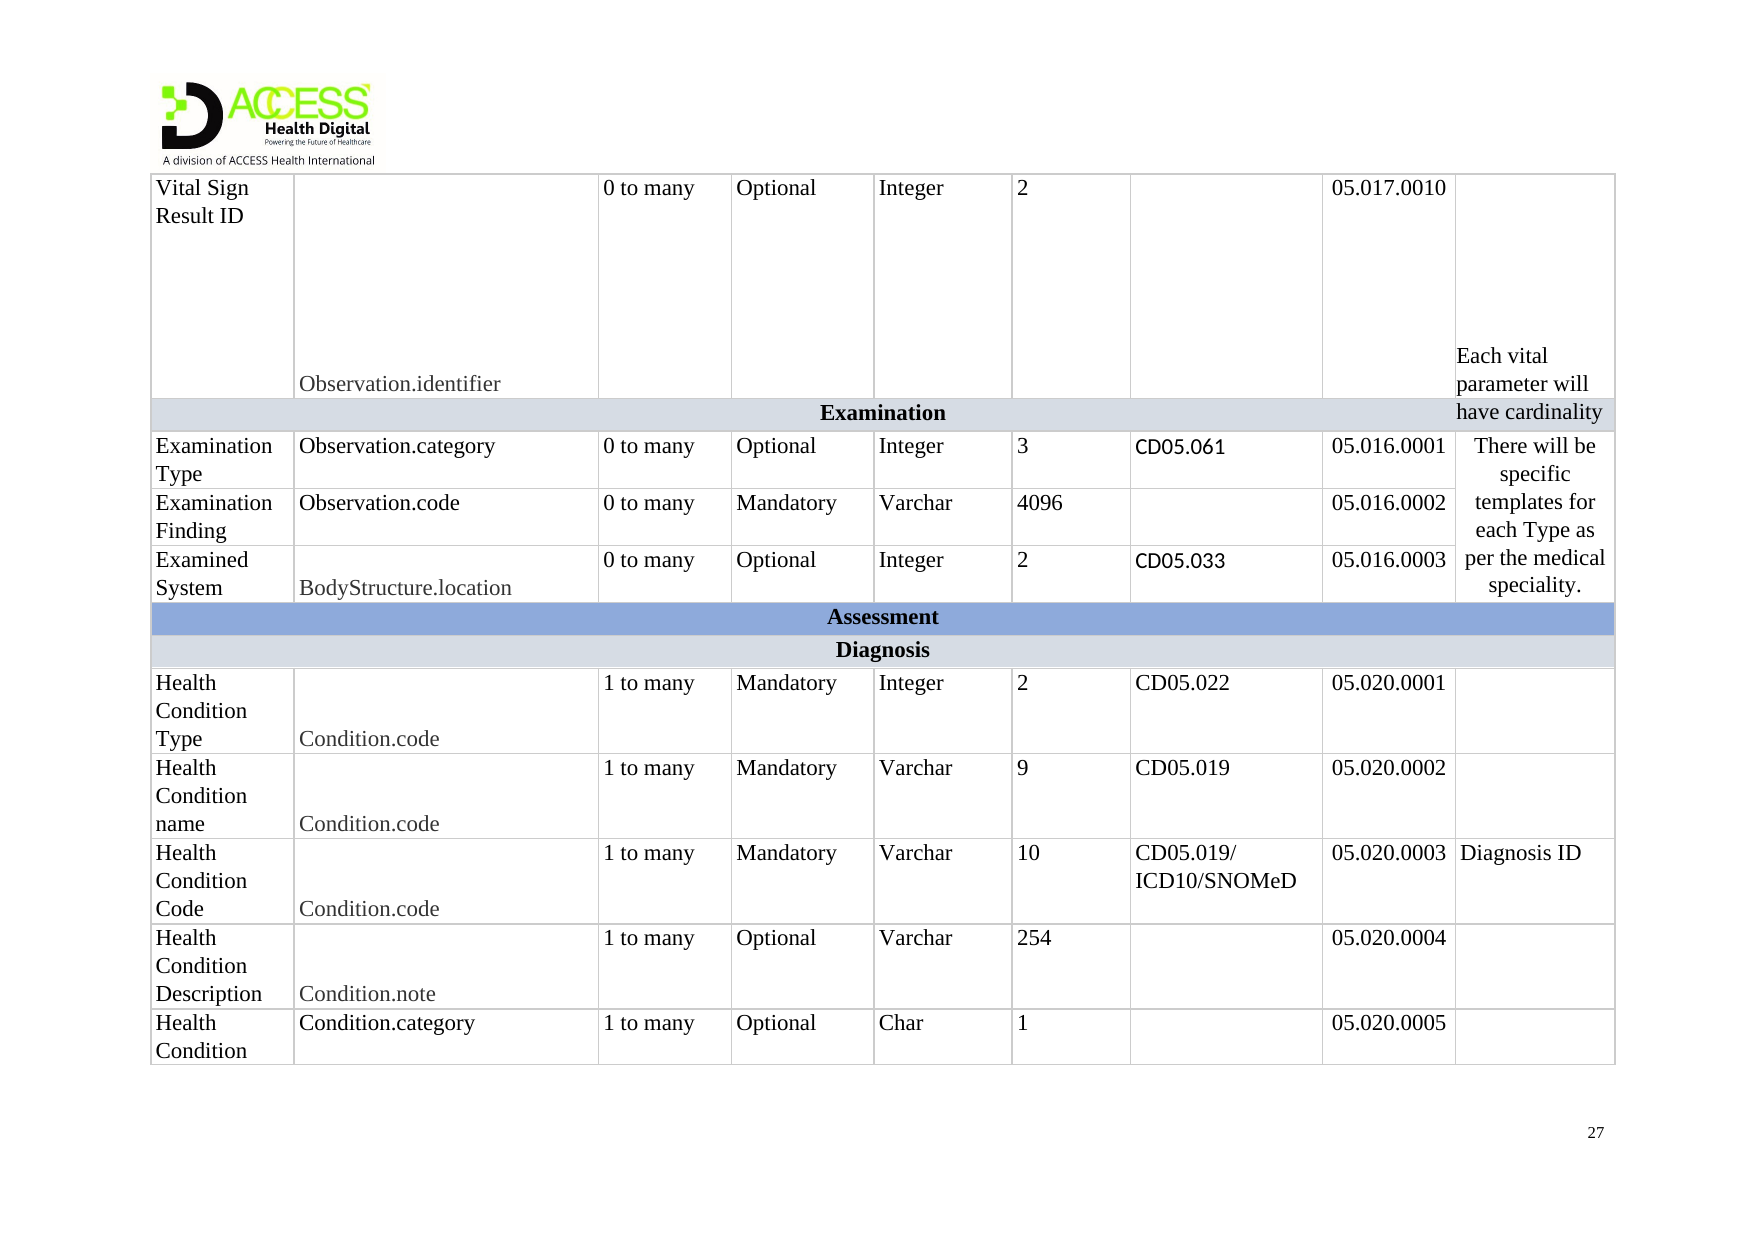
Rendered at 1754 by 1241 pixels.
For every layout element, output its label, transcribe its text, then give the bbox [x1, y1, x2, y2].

table_cell 254 [1013, 925, 1130, 1008]
table_cell CD05.019/ ICD10/SNOMeD [1131, 839, 1322, 923]
table_cell Optional [732, 1010, 873, 1064]
table_cell Integer [875, 546, 1011, 602]
table_cell 0 to many [599, 175, 731, 397]
table_cell 05.020.0001 [1323, 669, 1455, 753]
table_cell [1456, 754, 1614, 838]
table_cell Integer [875, 669, 1011, 753]
table_cell Observation.identifier [295, 175, 598, 397]
table_cell 3 [1013, 432, 1130, 487]
table_cell [1456, 669, 1614, 753]
table_cell [1456, 1010, 1614, 1064]
table_cell Integer [875, 432, 1011, 487]
table_cell 05.017.0010 [1323, 175, 1455, 397]
table_cell Varchar [875, 925, 1011, 1008]
table_cell CD05.061 [1131, 432, 1322, 487]
table_cell Optional [732, 546, 873, 602]
table_cell Integer [875, 175, 1011, 397]
table_cell Health Condition Code [152, 839, 293, 923]
table_cell Condition.code [295, 669, 598, 753]
table_cell Health Condition name [152, 754, 293, 838]
table_cell Mandatory [732, 839, 873, 923]
table_cell 1 to many [599, 839, 731, 923]
table_cell CD05.019 [1131, 754, 1322, 838]
table_cell Health Condition Category [152, 1010, 293, 1064]
table_cell 05.020.0002 [1323, 754, 1455, 838]
table_cell Varchar [875, 839, 1011, 923]
table_cell 1 [1013, 1010, 1130, 1064]
table_cell Observation.category [295, 432, 598, 487]
table_cell CD05.022 [1131, 669, 1322, 753]
table_cell BodyStructure.location [295, 546, 598, 602]
table_cell Varchar [875, 754, 1011, 838]
table_cell [1131, 175, 1322, 397]
table_cell 4096 [1013, 489, 1130, 545]
table_cell 05.016.0003 [1323, 546, 1455, 602]
table_cell Examined System [152, 546, 293, 602]
table_cell 2 [1013, 175, 1130, 397]
table_cell Condition.code [295, 754, 598, 838]
table_cell [1456, 925, 1614, 1008]
table_cell Condition.category [295, 1010, 598, 1064]
table_cell 05.020.0005 [1323, 1010, 1455, 1064]
table_cell Optional [732, 925, 873, 1008]
table_cell Examination Finding [152, 489, 293, 545]
table_cell Health Condition Type [152, 669, 293, 753]
table_cell 1 to many [599, 925, 731, 1008]
table_cell 0 to many [599, 489, 731, 545]
table_cell There will be specific templates for each Type as per the medical speciality. [1456, 432, 1614, 602]
table_cell Mandatory [732, 669, 873, 753]
table_cell [1131, 489, 1322, 545]
table_cell Examination Type [152, 432, 293, 487]
table_cell Examination [152, 399, 1614, 430]
table_cell Observation.code [295, 489, 598, 545]
table_cell 0 to many [599, 546, 731, 602]
table_cell Condition.note [295, 925, 598, 1008]
table_cell [1131, 925, 1322, 1008]
table_cell 1 to many [599, 1010, 731, 1064]
table_cell Optional [732, 175, 873, 397]
table_cell 05.020.0003 [1323, 839, 1455, 923]
table_cell Mandatory [732, 489, 873, 545]
table_cell 05.020.0004 [1323, 925, 1455, 1008]
table_cell 05.016.0002 [1323, 489, 1455, 545]
table_cell 9 [1013, 754, 1130, 838]
table_cell 2 [1013, 669, 1130, 753]
table_cell Diagnosis [152, 636, 1614, 667]
table_cell 0 to many [599, 432, 731, 487]
table_cell CD05.033 [1131, 546, 1322, 602]
table_cell Assessment [152, 603, 1614, 635]
table_cell 10 [1013, 839, 1130, 923]
table_cell [1131, 1010, 1322, 1064]
table_cell 1 to many [599, 754, 731, 838]
table_cell Vital Sign Result ID [152, 175, 293, 397]
table_cell Char [875, 1010, 1011, 1064]
table_cell Condition.code [295, 839, 598, 923]
table_cell Health Condition Description [152, 925, 293, 1008]
table_cell Optional [732, 432, 873, 487]
picture [150, 73, 386, 173]
table_cell 2 [1013, 546, 1130, 602]
table_cell 05.016.0001 [1323, 432, 1455, 487]
table_cell Mandatory [732, 754, 873, 838]
table_cell Varchar [875, 489, 1011, 545]
table_cell 1 to many [599, 669, 731, 753]
table_cell Diagnosis ID [1456, 839, 1614, 923]
